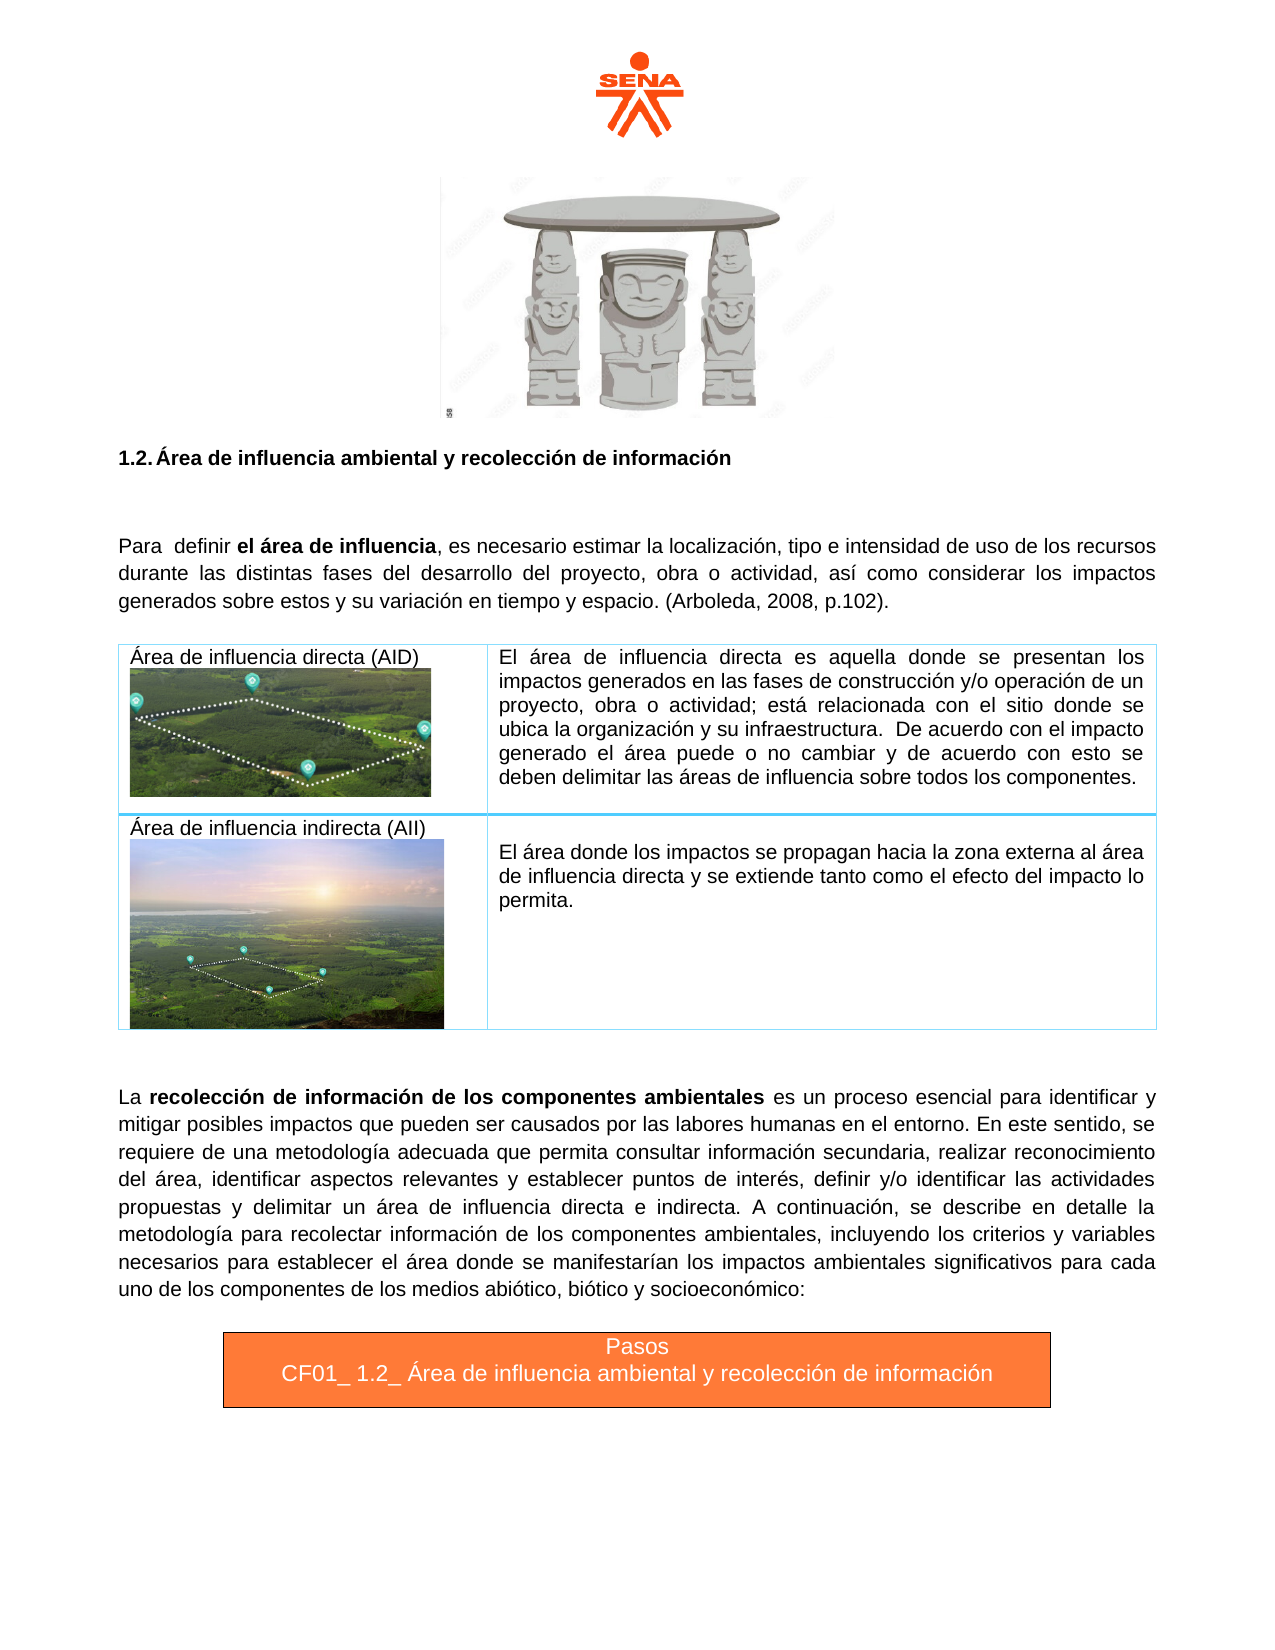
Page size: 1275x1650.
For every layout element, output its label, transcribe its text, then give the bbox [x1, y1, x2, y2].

table_header Área de influencia directa (AID) [119, 645, 487, 812]
picture [129, 839, 445, 1029]
picture [585, 48, 690, 142]
picture [440, 177, 835, 418]
subtitle Área de influencia ambiental y recolección de información [118, 445, 1157, 469]
picture [129, 668, 432, 797]
table_cell El área donde los impactos se propagan hacia la zona externa al área de influencia directa y se extiende tanto como el efecto del impacto lo permita. [488, 816, 1156, 1028]
table_header Pasos CF01_ 1.2_ Área de influencia ambiental y recolección de información [224, 1333, 1050, 1407]
table_header El área de influencia directa es aquella donde se presentan los impactos generados en las fases de construcción y/o operación de un proyecto, obra o actividad; está relacionada con el sitio donde se ubica la organización y su infraestructura. De acuerdo con el impacto generado el área puede o no cambiar y de acuerdo con esto se deben delimitar las áreas de influencia sobre todos los componentes. [488, 645, 1156, 812]
table_cell Área de influencia indirecta (AII) [119, 816, 487, 1028]
text La recolección de información de los componentes ambientales es un proceso esencial para identificar y mitigar posibles impactos que pueden ser causados por las labores humanas en el entorno. En este sentido, se requiere de una metodología adecuada que permita consultar información secundaria, realizar reconocimiento del área, identificar aspectos relevantes y establecer puntos de interés, definir y/o identificar las actividades propuestas y delimitar un área de influencia directa e indirecta. A continuación, se describe en detalle la metodología para recolectar información de los componentes ambientales, incluyendo los criterios y variables necesarios para establecer el área donde se manifestarían los impactos ambientales significativos para cada uno de los componentes de los medios abiótico, biótico y socioeconómico: [118, 1084, 1157, 1301]
text Para definir el área de influencia, es necesario estimar la localización, tipo e intensidad de uso de los recursos durante las distintas fases del desarrollo del proyecto, obra o actividad, así como considerar los impactos generados sobre estos y su variación en tiempo y espacio. (Arboleda, 2008, p.102). [118, 534, 1157, 613]
